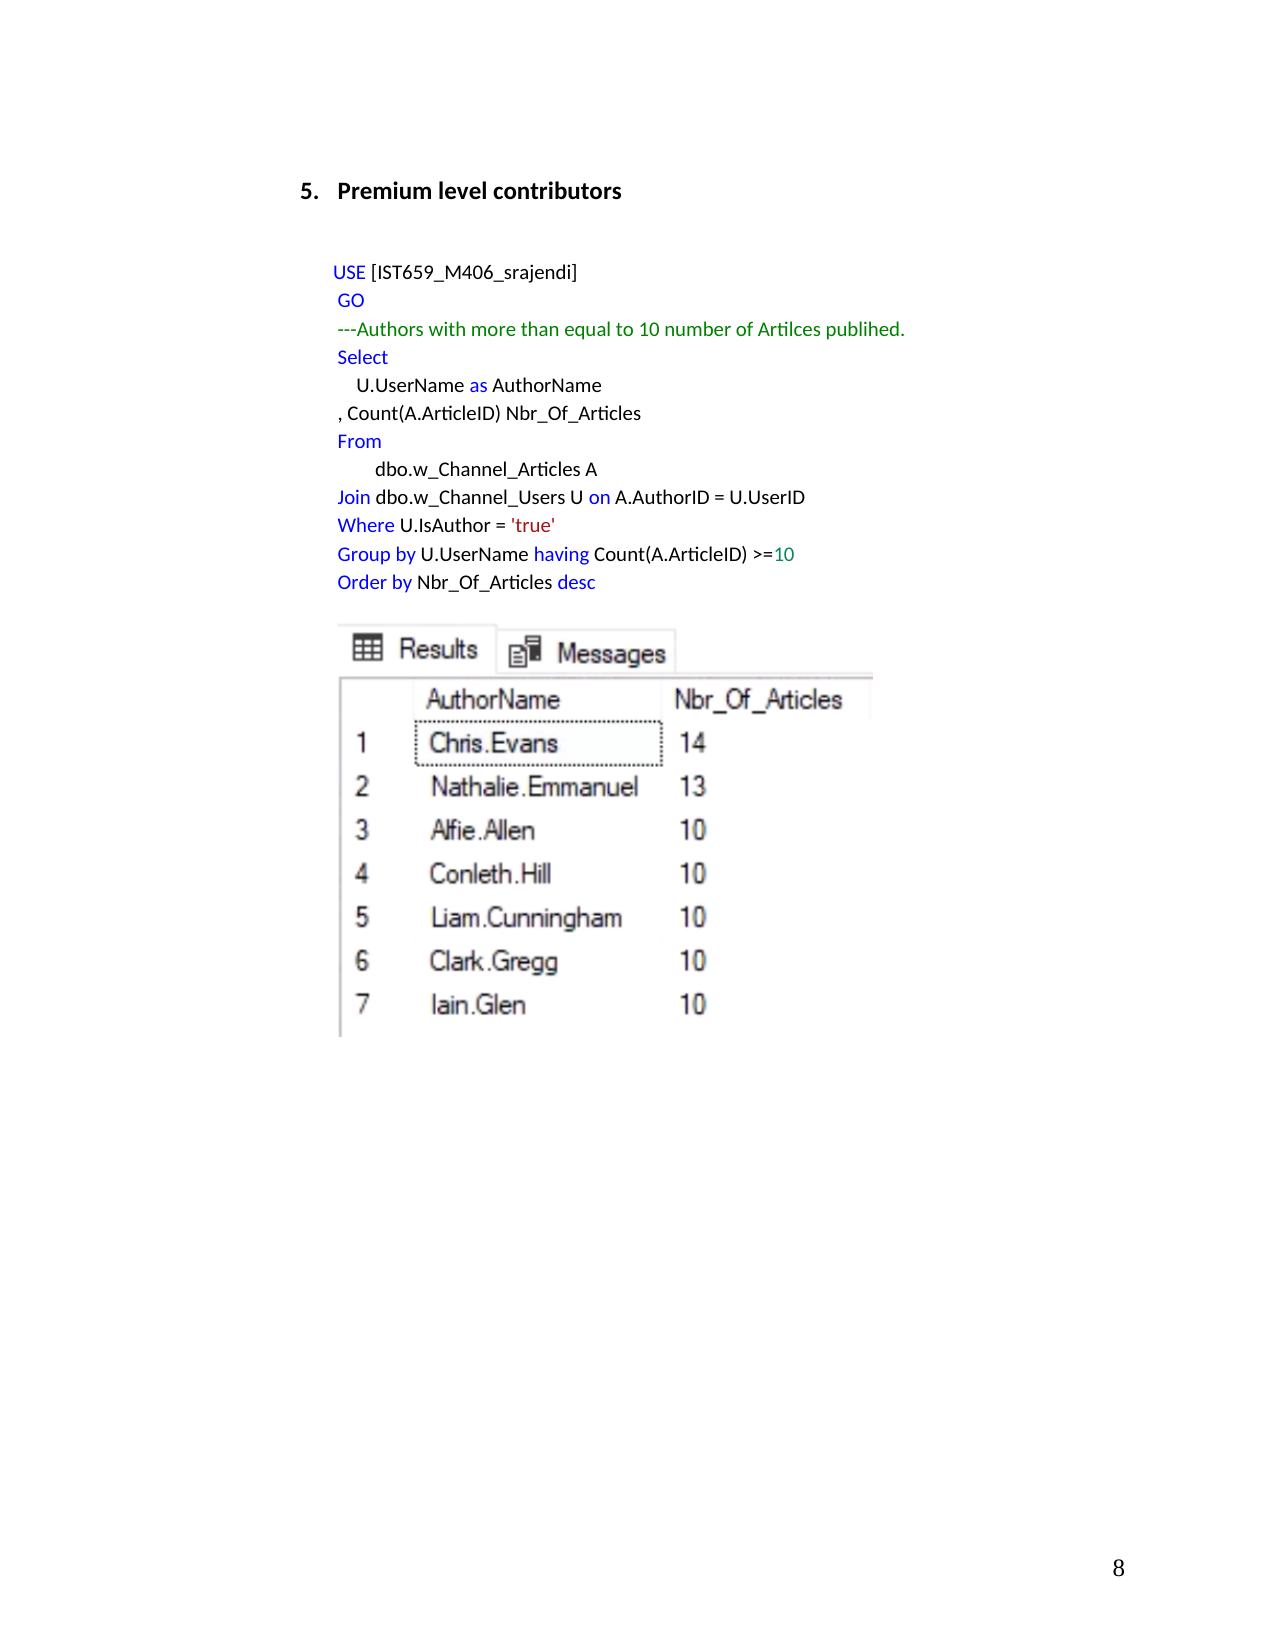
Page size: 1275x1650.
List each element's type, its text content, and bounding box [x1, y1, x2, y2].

list ---Authors with more than equal to 10 number of Artilces publihed. [337, 313, 1125, 341]
list U.UserName as AuthorName [337, 369, 1125, 397]
list From [337, 426, 1125, 454]
list Join dbo.w_Channel_Users U on A.AuthorID = U.UserID [337, 482, 1125, 510]
list Premium level contributors [300, 175, 1125, 206]
list GO [337, 285, 1125, 313]
list Select [337, 341, 1125, 369]
picture [337, 622, 873, 1037]
text USE [IST659_M406_srajendi] [300, 257, 1125, 285]
list Order by Nbr_Of_Articles desc [337, 566, 1125, 594]
list Group by U.UserName having Count(A.ArticleID) >=10 [337, 538, 1125, 566]
list , Count(A.ArticleID) Nbr_Of_Articles [337, 397, 1125, 426]
list dbo.w_Channel_Articles A [337, 454, 1125, 482]
list Where U.IsAuthor = 'true' [337, 510, 1125, 538]
